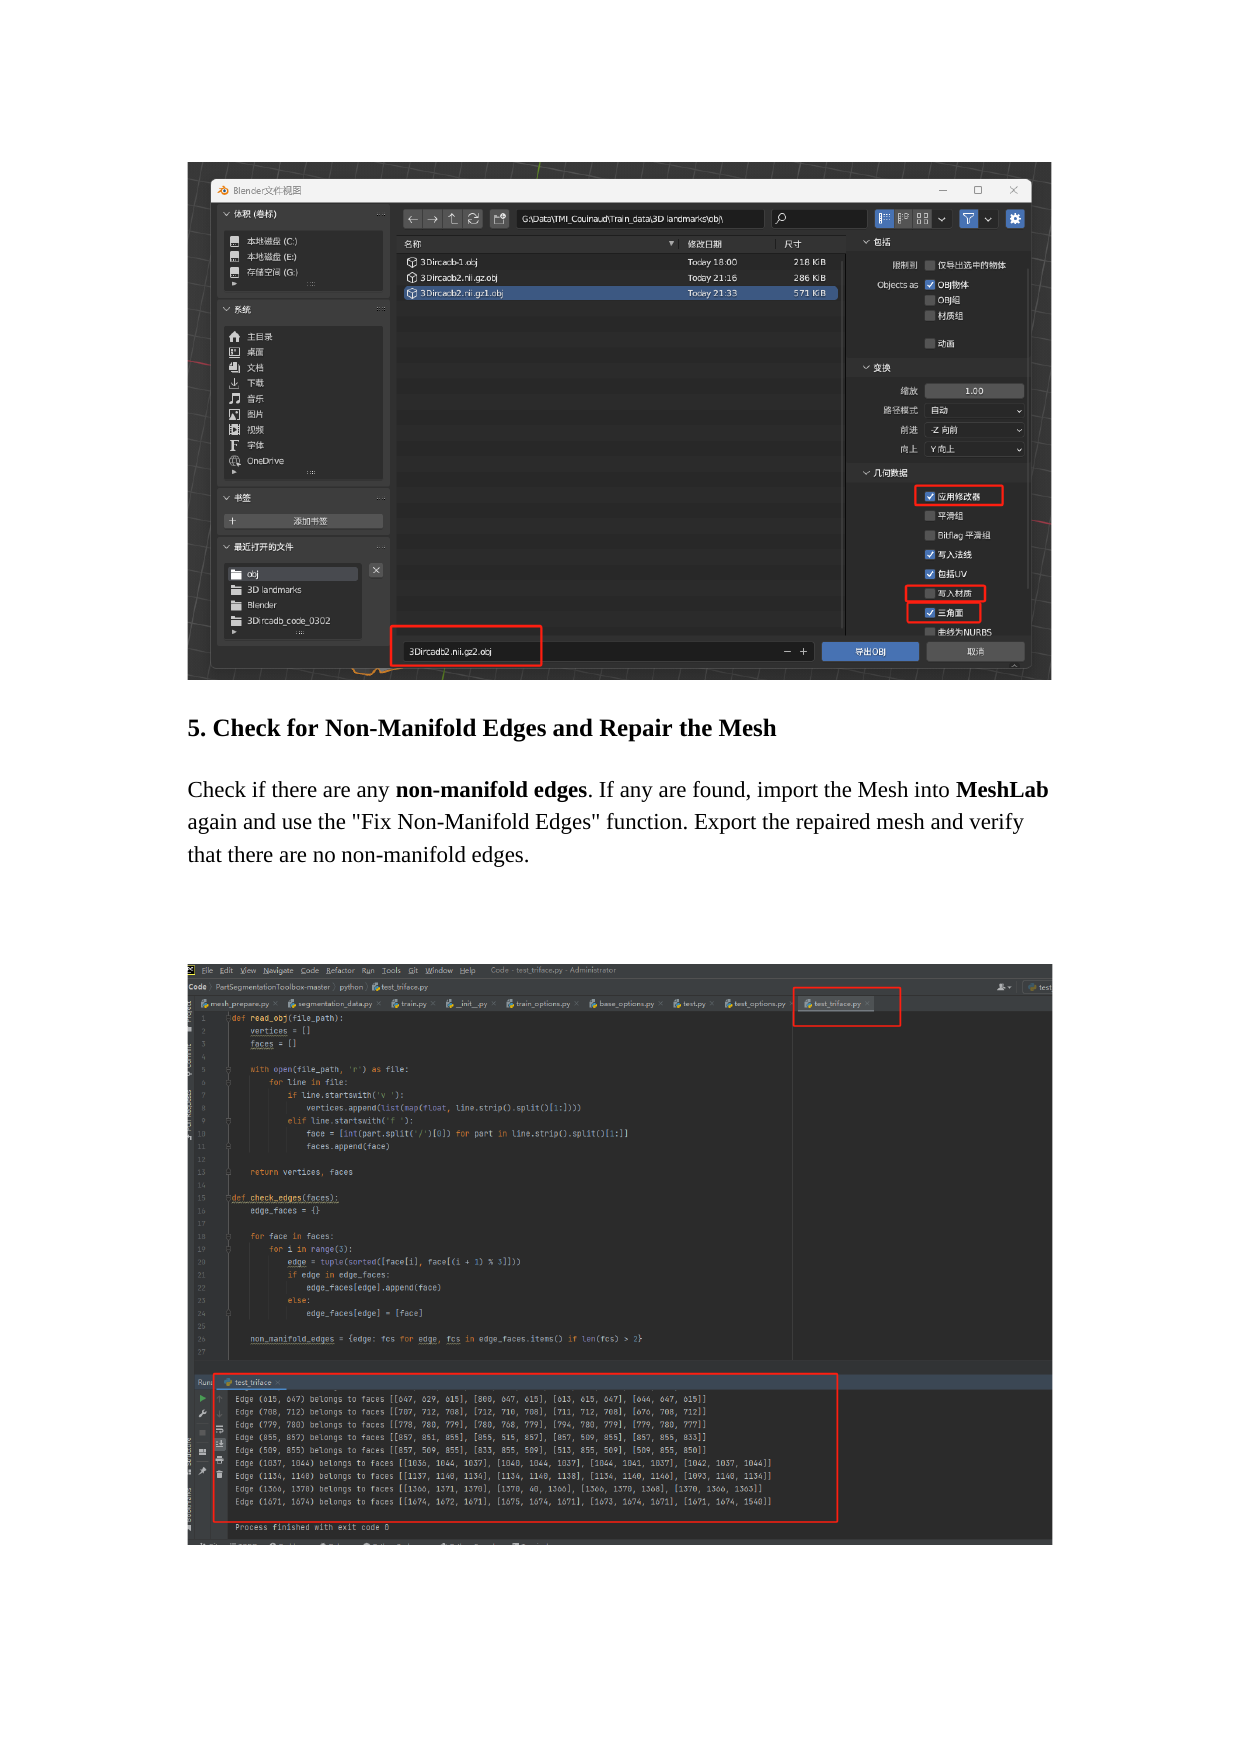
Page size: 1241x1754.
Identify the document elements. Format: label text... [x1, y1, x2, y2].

text Check if there are any non-manifold edges. If any are found, import the Mesh into MeshLab again and use the "Fix Non-Manifold Edges" function. Export the repaired mesh and verify that there are no non-manifold edges. [187, 773, 1053, 870]
subtitle 5. Check for Non-Manifold Edges and Repair the Mesh [187, 711, 1053, 744]
picture [187, 162, 1052, 680]
picture [187, 964, 1053, 1545]
